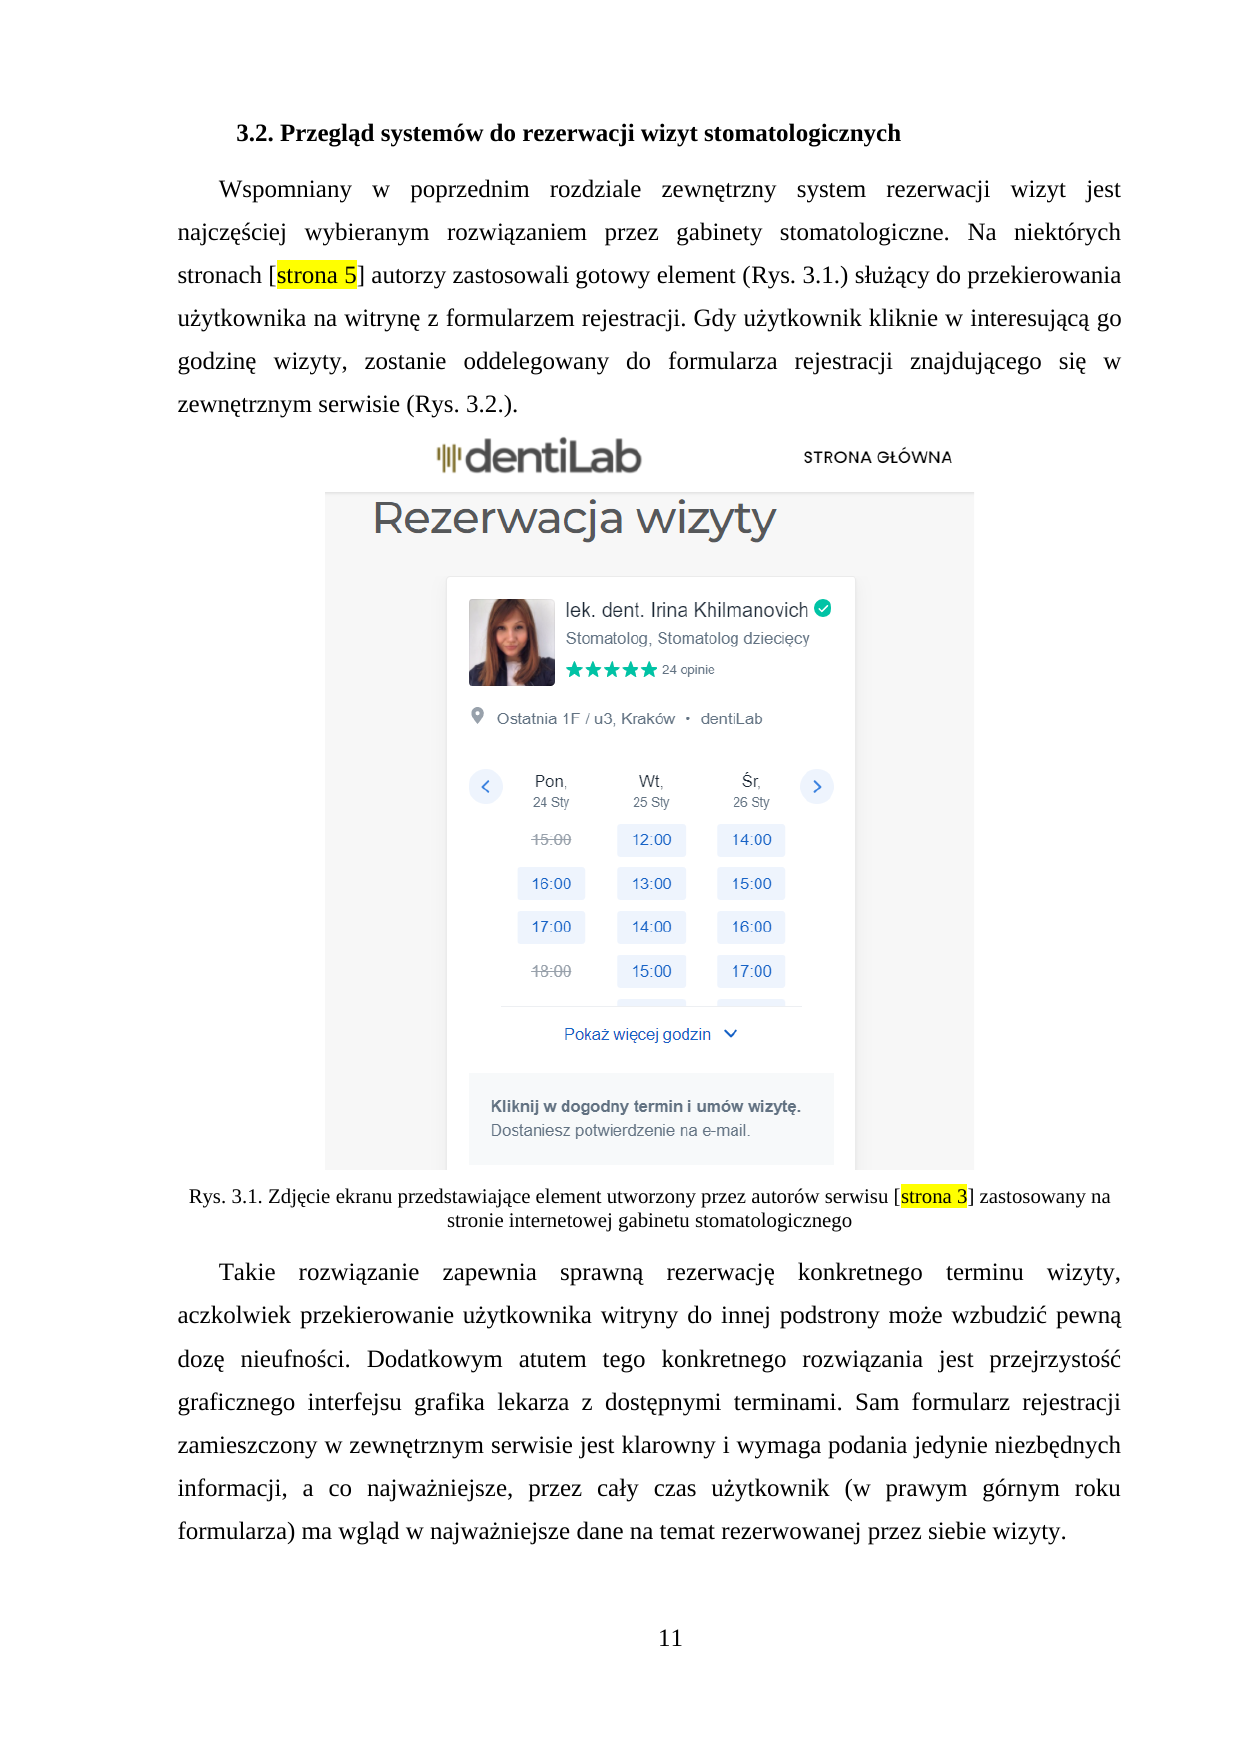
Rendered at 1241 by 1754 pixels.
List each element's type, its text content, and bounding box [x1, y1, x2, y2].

text Takie rozwiązanie zapewnia sprawną rezerwację konkretnego terminu wizyty, aczkolwiek przekierowanie użytkownika witryny do innej podstrony może wzbudzić pewną dozę nieufności. Dodatkowym atutem tego konkretnego rozwiązania jest przejrzystość graficznego interfejsu grafika lekarza z dostępnymi terminami. Sam formularz rejestracji zamieszczony w zewnętrznym serwisie jest klarowny i wymaga podania jedynie niezbędnych informacji, a co najważniejsze, przez cały czas użytkownik (w prawym górnym roku formularza) ma wgląd w najważniejsze dane na temat rezerwowanej przez siebie wizyty. [177, 1257, 1122, 1545]
text Wspomniany w poprzednim rozdziale zewnętrzny system rezerwacji wizyt jest najczęściej wybieranym rozwiązaniem przez gabinety stomatologiczne. Na niektórych stronach [strona 5] autorzy zastosowali gotowy element (Rys. 3.1.) służący do przekierowania użytkownika na witrynę z formularzem rejestracji. Gdy użytkownik kliknie w interesującą go godzinę wizyty, zostanie oddelegowany do formularza rejestracji znajdującego się w zewnętrznym serwisie (Rys. 3.2.). [177, 174, 1122, 418]
picture [325, 432, 975, 1170]
subtitle Przegląd systemów do rezerwacji wizyt stomatologicznych [177, 118, 1122, 147]
